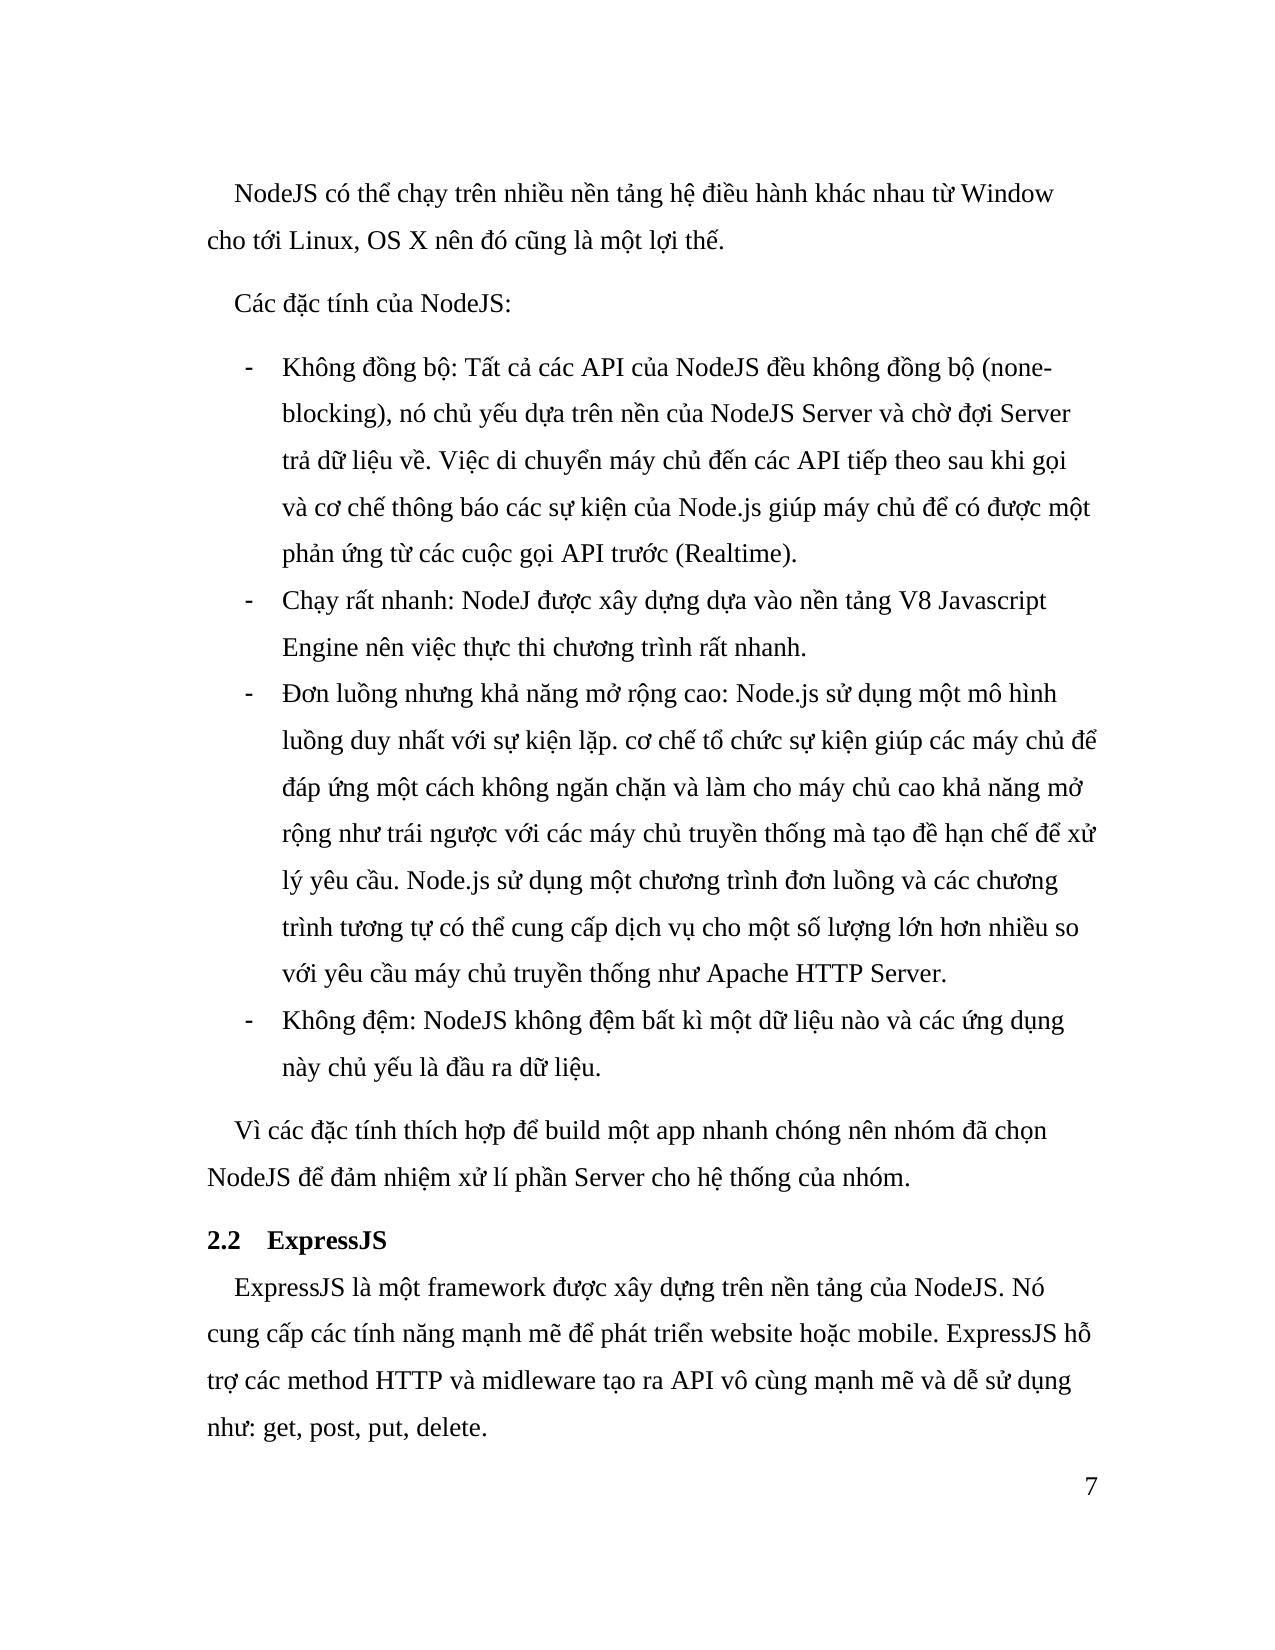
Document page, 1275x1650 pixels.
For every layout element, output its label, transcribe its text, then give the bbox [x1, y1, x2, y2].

list Đơn luồng nhưng khả năng mở rộng cao: Node.js sử dụng một mô hình luồng duy nhất với sự kiện lặp. cơ chế tổ chức sự kiện giúp các máy chủ để đáp ứng một cách không ngăn chặn và làm cho máy chủ cao khả năng mở rộng như trái ngược với các máy chủ truyền thống mà tạo đề hạn chế để xử lý yêu cầu. Node.js sử dụng một chương trình đơn luồng và các chương trình tương tự có thể cung cấp dịch vụ cho một số lượng lớn hơn nhiều so với yêu cầu máy chủ truyền thống như Apache HTTP Server. [244, 677, 1098, 989]
list Không đệm: NodeJS không đệm bất kì một dữ liệu nào và các ứng dụng này chủ yếu là đầu ra dữ liệu. [244, 1004, 1098, 1082]
text Vì các đặc tính thích hợp để build một app nhanh chóng nên nhóm đã chọn NodeJS để đảm nhiệm xử lí phần Server cho hệ thống của nhóm. [207, 1114, 1098, 1192]
list Chạy rất nhanh: NodeJ được xây dựng dựa vào nền tảng V8 Javascript Engine nên việc thực thi chương trình rất nhanh. [244, 584, 1098, 662]
text Các đặc tính của NodeJS: [207, 287, 1098, 318]
text ExpressJS là một framework được xây dựng trên nền tảng của NodeJS. Nó cung cấp các tính năng mạnh mẽ để phát triển website hoặc mobile. ExpressJS hỗ trợ các method HTTP và midleware tạo ra API vô cùng mạnh mẽ và dễ sử dụng như: get, post, put, delete. [207, 1271, 1098, 1442]
list Không đồng bộ: Tất cả các API của NodeJS đều không đồng bộ (none-blocking), nó chủ yếu dựa trên nền của NodeJS Server và chờ đợi Server trả dữ liệu về. Việc di chuyển máy chủ đến các API tiếp theo sau khi gọi và cơ chế thông báo các sự kiện của Node.js giúp máy chủ để có được một phản ứng từ các cuộc gọi API trước (Realtime). [244, 351, 1098, 568]
subtitle ExpressJS [207, 1224, 1098, 1255]
text NodeJS có thể chạy trên nhiều nền tảng hệ điều hành khác nhau từ Window cho tới Linux, OS X nên đó cũng là một lợi thế. [207, 177, 1098, 255]
